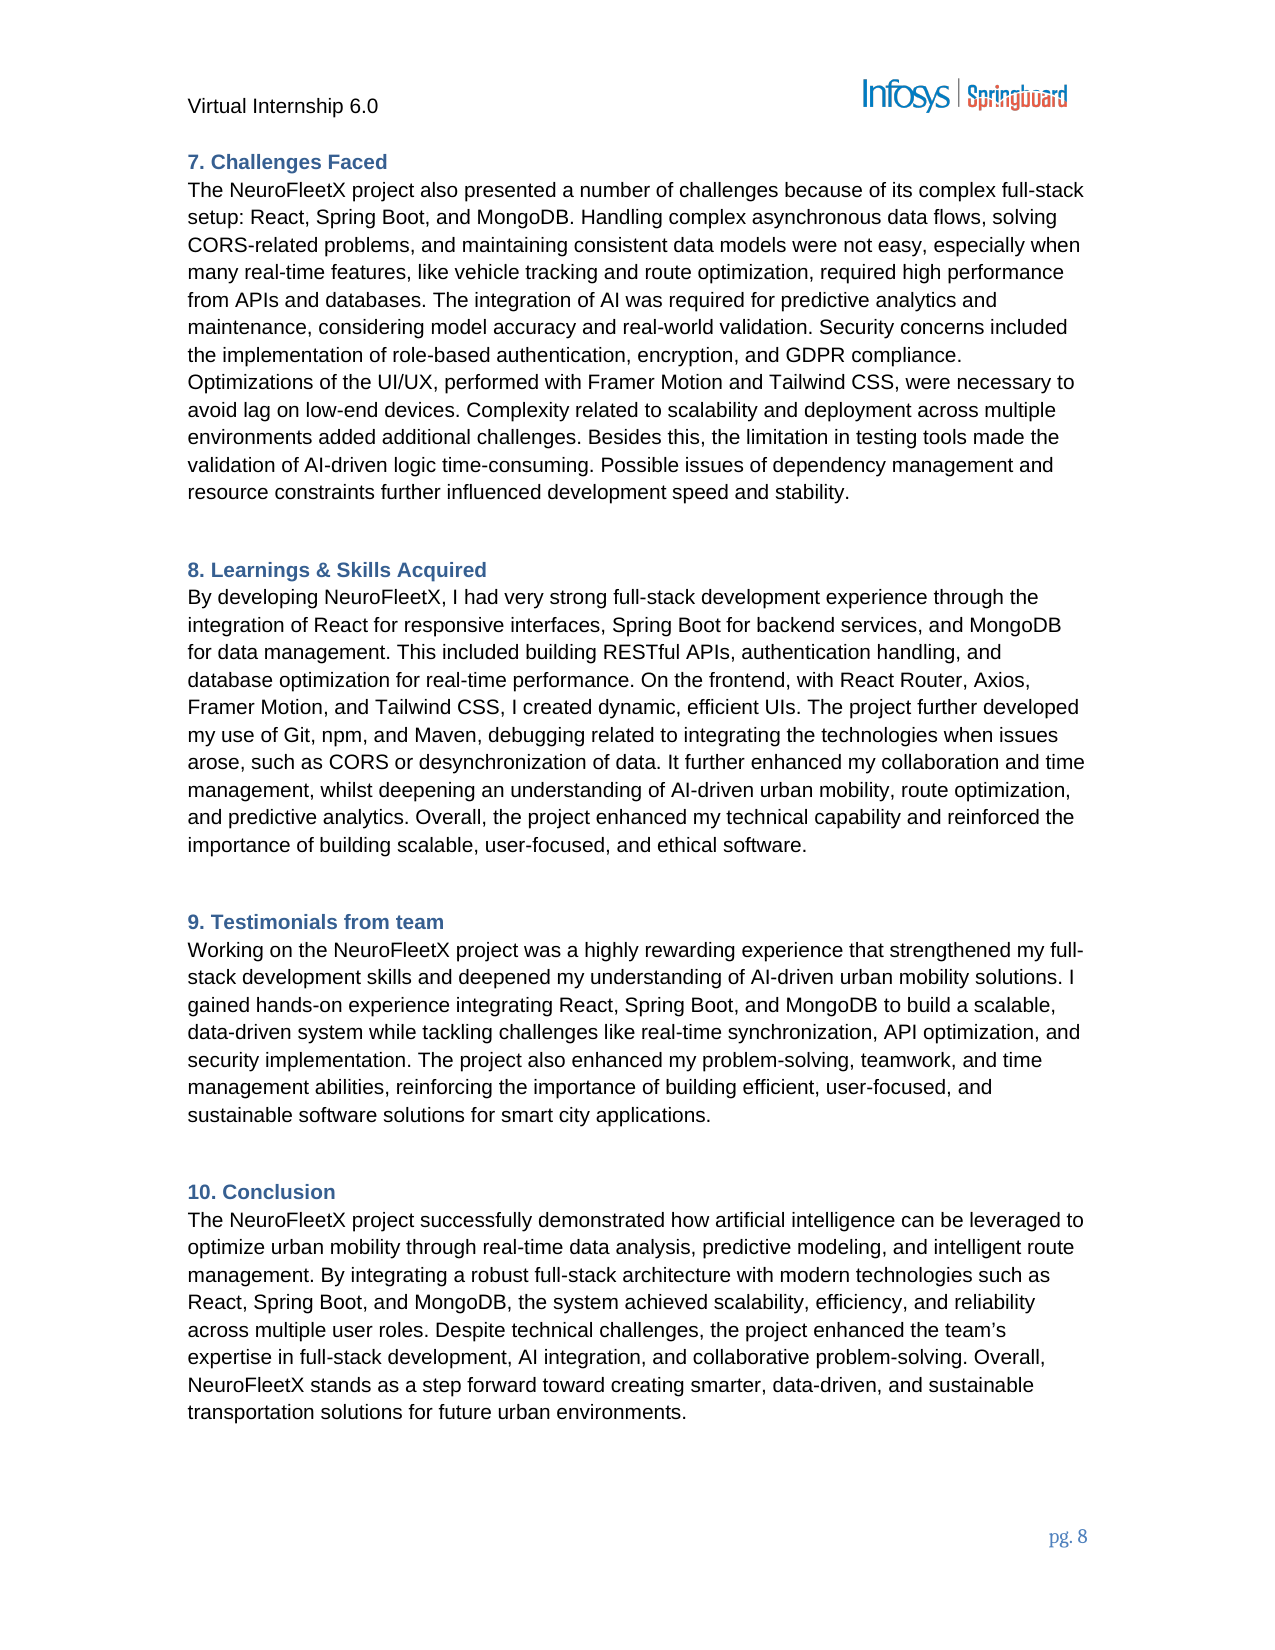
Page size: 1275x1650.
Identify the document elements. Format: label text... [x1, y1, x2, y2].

subtitle 10. Conclusion [187, 1180, 1087, 1204]
text The NeuroFleetX project successfully demonstrated how artificial intelligence can be leveraged to optimize urban mobility through real-time data analysis, predictive modeling, and intelligent route management. By integrating a robust full-stack architecture with modern technologies such as React, Spring Boot, and MongoDB, the system achieved scalability, efficiency, and reliability across multiple user roles. Despite technical challenges, the project enhanced the team’s expertise in full-stack development, AI integration, and collaborative problem-solving. Overall, NeuroFleetX stands as a step forward toward creating smarter, data-driven, and sustainable transportation solutions for future urban environments. [187, 1207, 1087, 1424]
subtitle 7. Challenges Faced [187, 150, 1087, 174]
subtitle 9. Testimonials from team [187, 910, 1087, 934]
text Working on the NeuroFleetX project was a highly rewarding experience that strengthened my full-stack development skills and deepened my understanding of AI-driven urban mobility solutions. I gained hands-on experience integrating React, Spring Boot, and MongoDB to build a scalable, data-driven system while tackling challenges like real-time synchronization, API optimization, and security implementation. The project also enhanced my problem-solving, teamwork, and time management abilities, reinforcing the importance of building efficient, user-focused, and sustainable software solutions for smart city applications. [187, 937, 1087, 1126]
text The NeuroFleetX project also presented a number of challenges because of its complex full-stack setup: React, Spring Boot, and MongoDB. Handling complex asynchronous data flows, solving CORS-related problems, and maintaining consistent data models were not easy, especially when many real-time features, like vehicle tracking and route optimization, required high performance from APIs and databases. The integration of AI was required for predictive analytics and maintenance, considering model accuracy and real-world validation. Security concerns included the implementation of role-based authentication, encryption, and GDPR compliance. Optimizations of the UI/UX, performed with Framer Motion and Tailwind CSS, were necessary to avoid lag on low-end devices. Complexity related to scalability and deployment across multiple environments added additional challenges. Besides this, the limitation in testing tools made the validation of AI-driven logic time-consuming. Possible issues of dependency management and resource constraints further influenced development speed and stability. [187, 177, 1087, 504]
picture [846, 75, 1084, 114]
text By developing NeuroFleetX, I had very strong full-stack development experience through the integration of React for responsive interfaces, Spring Boot for backend services, and MongoDB for data management. This included building RESTful APIs, authentication handling, and database optimization for real-time performance. On the frontend, with React Router, Axios, Framer Motion, and Tailwind CSS, I created dynamic, efficient UIs. The project further developed my use of Git, npm, and Maven, debugging related to integrating the technologies when issues arose, such as CORS or desynchronization of data. It further enhanced my collaboration and time management, whilst deepening an understanding of AI-driven urban mobility, route optimization, and predictive analytics. Overall, the project enhanced my technical capability and reinforced the importance of building scalable, user-focused, and ethical software. [187, 585, 1087, 856]
subtitle 8. Learnings & Skills Acquired [187, 557, 1087, 581]
